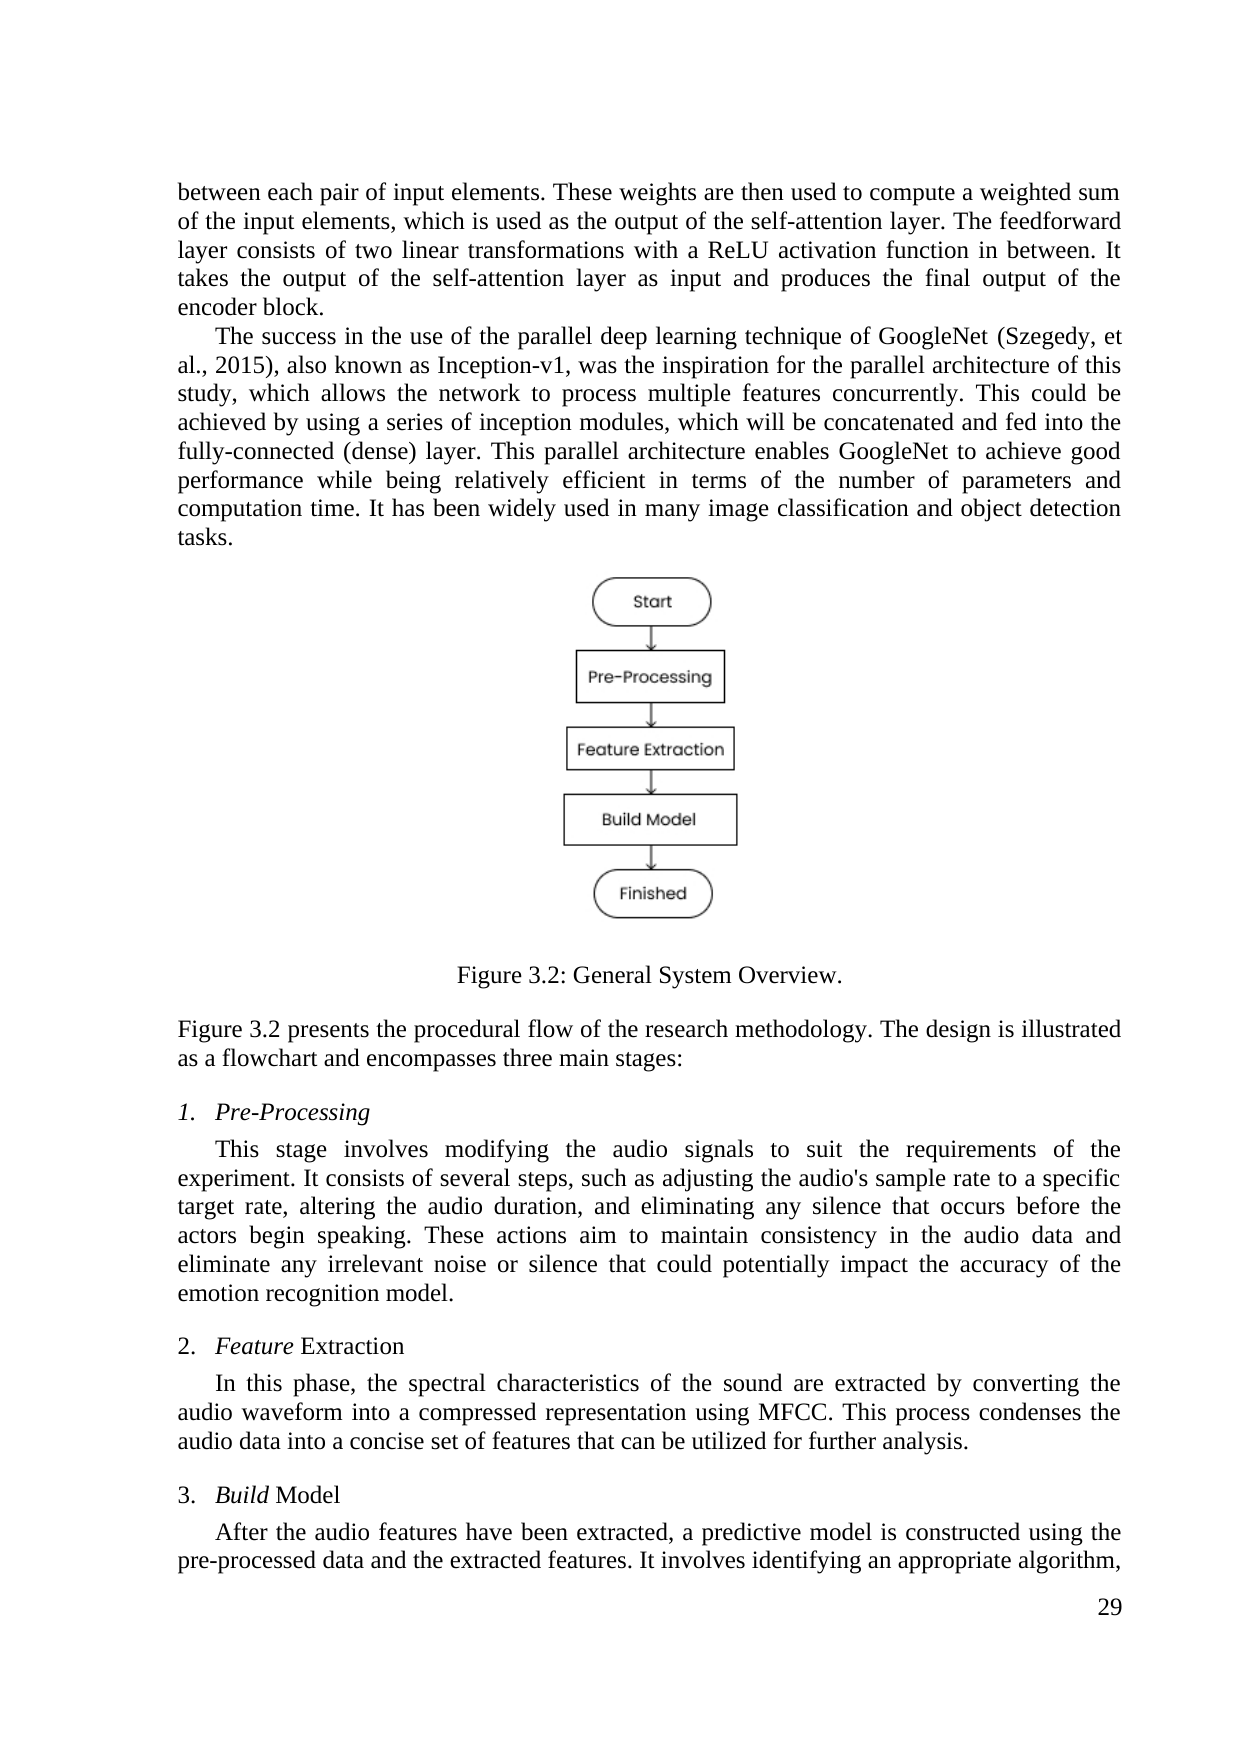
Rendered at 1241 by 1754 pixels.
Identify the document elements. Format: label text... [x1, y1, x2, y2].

picture [465, 551, 834, 961]
text This stage involves modifying the audio signals to suit the requirements of the experiment. It consists of several steps, such as adjusting the audio's sample rate to a specific target rate, altering the audio duration, and eliminating any silence that occurs before the actors begin speaking. These actions aim to maintain consistency in the audio data and eliminate any irrelevant noise or silence that could potentially impact the accuracy of the emotion recognition model. [177, 1134, 1122, 1306]
text Figure 3.2: General System Overview. [177, 961, 1122, 989]
text The success in the use of the parallel deep learning technique of GoogleNet, also known as Inception-v1, was the inspiration for the parallel architecture of this study, which allows the network to process multiple features concurrently. This could be achieved by using a series of inception modules, which will be concatenated and fed into the fully-connected (dense) layer. This parallel architecture enables GoogleNet to achieve good performance while being relatively efficient in terms of the number of parameters and computation time. It has been widely used in many image classification and object detection tasks. [177, 321, 1122, 551]
list Pre-Processing [177, 1097, 1122, 1126]
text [177, 177, 1122, 321]
list Feature Extraction [177, 1331, 1122, 1360]
list Build Model [177, 1480, 1122, 1508]
text Figure 3.2 presents the procedural flow of the research methodology. The design is illustrated as a flowchart and encompasses three main stages: [177, 1014, 1122, 1072]
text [177, 1517, 1122, 1574]
text In this phase, the spectral characteristics of the sound are extracted by converting the audio waveform into a compressed representation using MFCC. This process condenses the audio data into a concise set of features that can be utilized for further analysis. [177, 1368, 1122, 1455]
